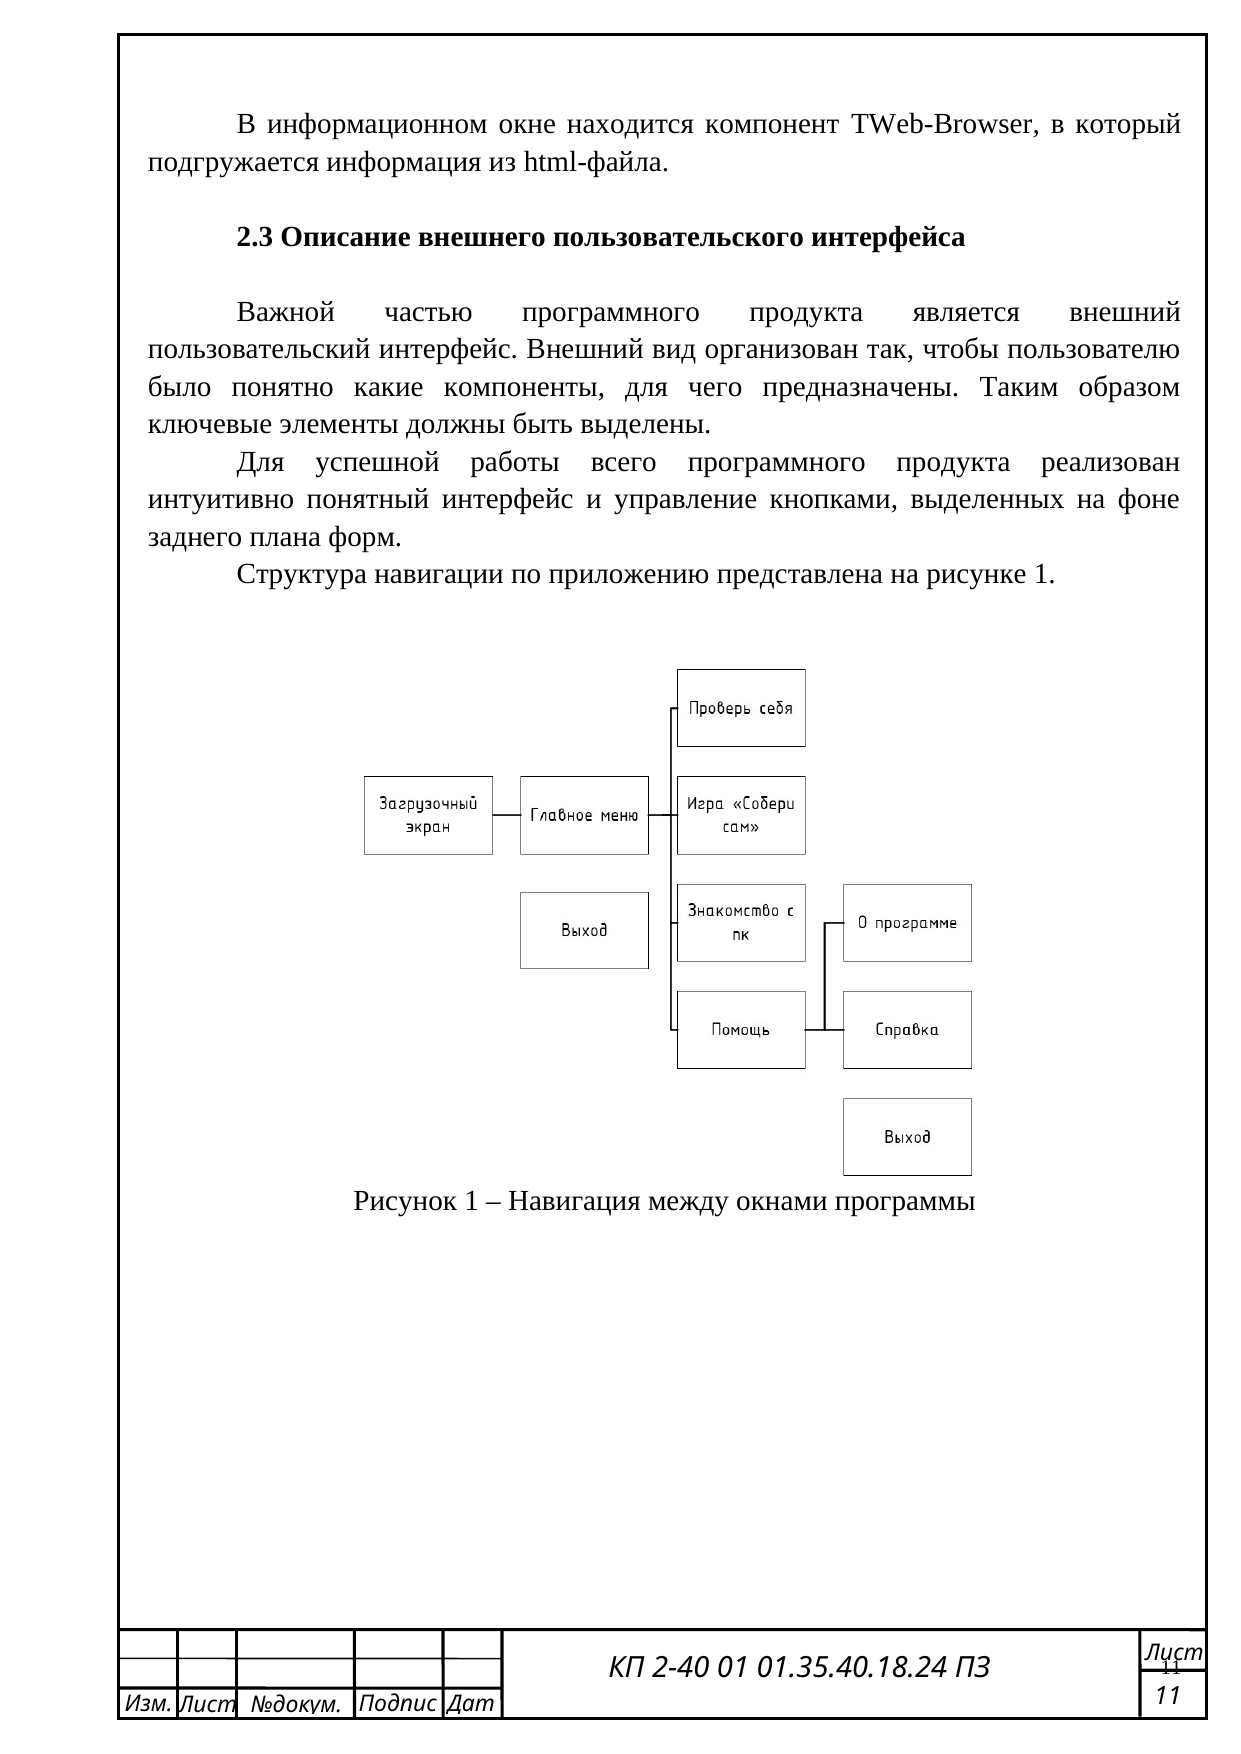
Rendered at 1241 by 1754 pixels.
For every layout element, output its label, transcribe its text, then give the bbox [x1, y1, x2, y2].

list 2.3 Описание внешнего пользовательского интерфейса [148, 216, 1181, 253]
list Структура навигации по приложению представлена на рисунке 1. [148, 553, 1181, 591]
list Важной частью программного продукта является внешний пользовательский интерфейс. Внешний вид организован так, чтобы пользователю было понятно какие компоненты, для чего предназначены. Таким образом ключевые элементы должны быть выделены. [148, 291, 1181, 441]
picture [347, 648, 984, 1180]
list В информационном окне находится компонент TWeb-Browser, в который подгружается информация из html-файла. [148, 103, 1181, 178]
list Для успешной работы всего программного продукта реализован интуитивно понятный интерфейс и управление кнопками, выделенных на фоне заднего плана форм. [148, 441, 1181, 553]
